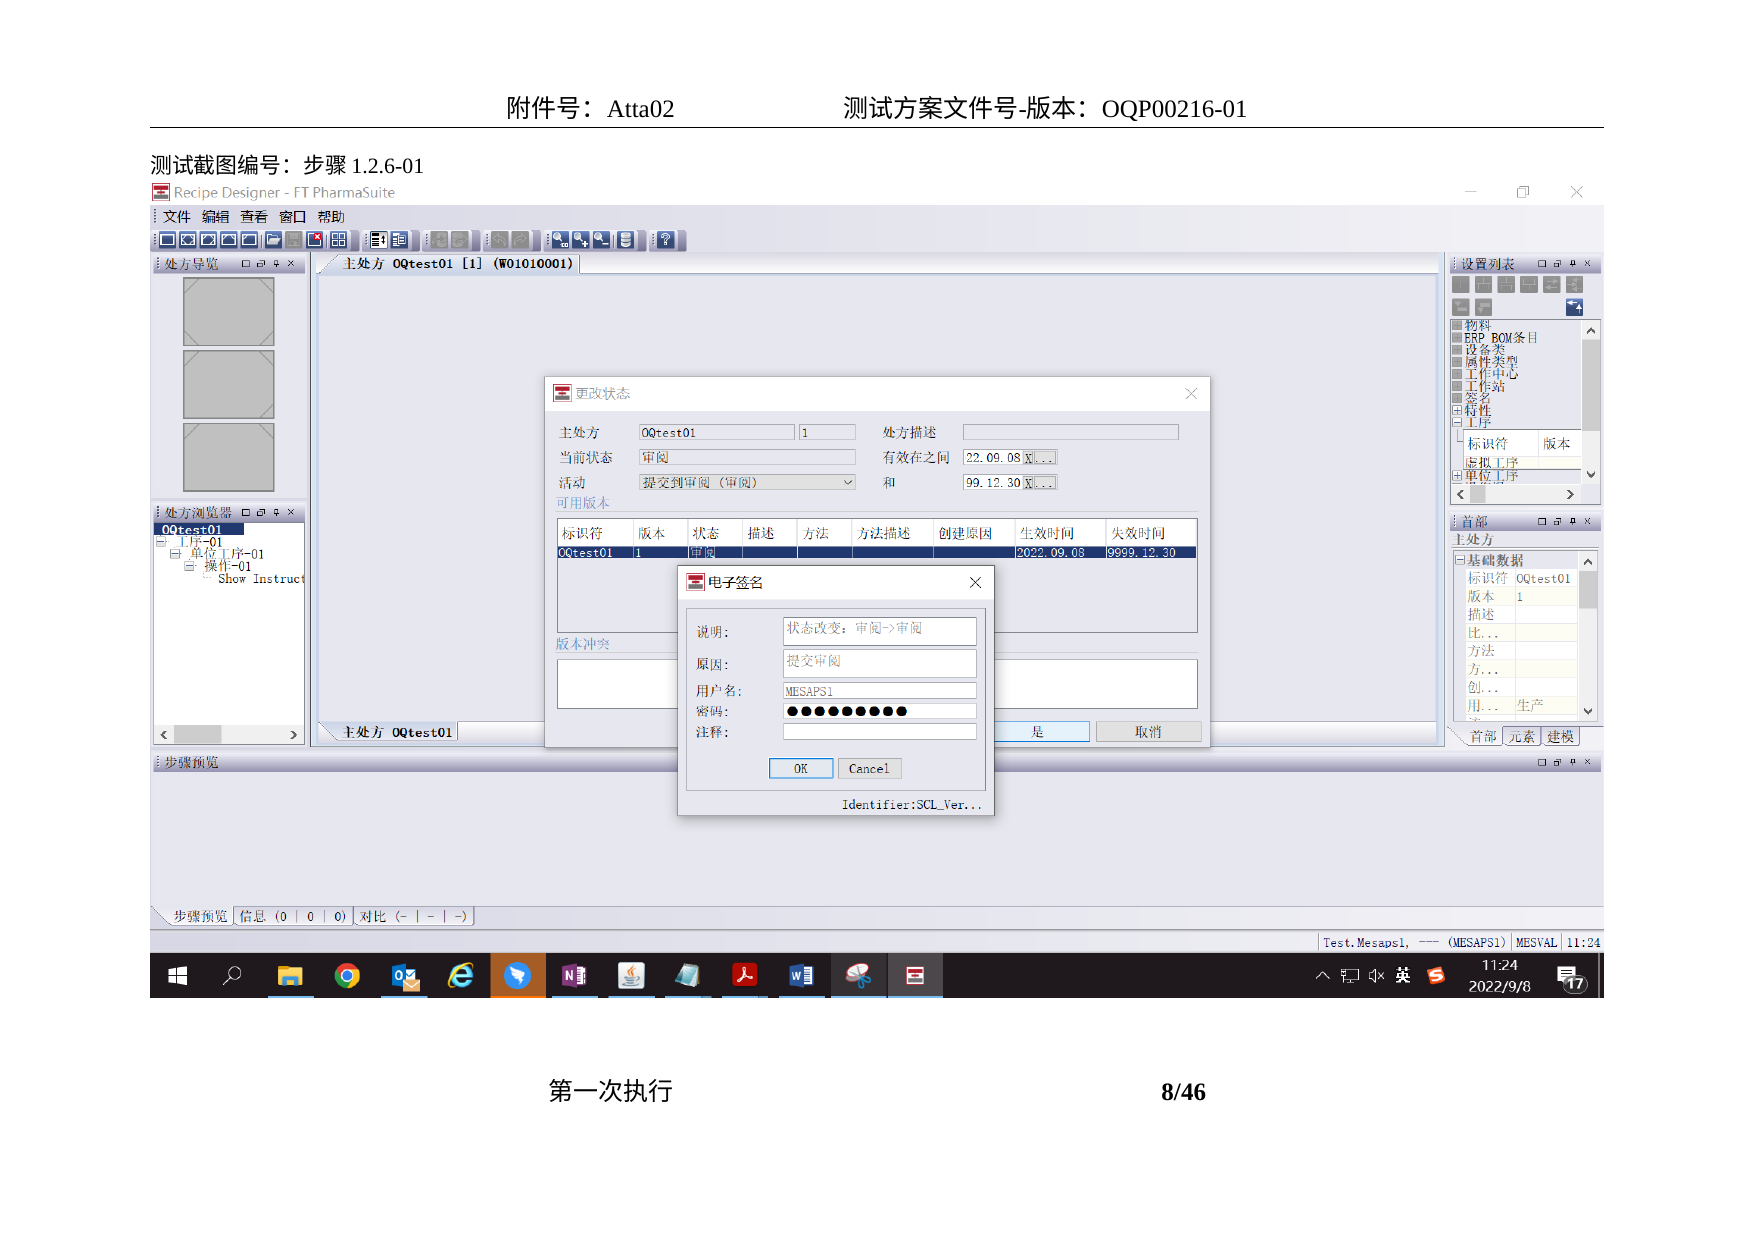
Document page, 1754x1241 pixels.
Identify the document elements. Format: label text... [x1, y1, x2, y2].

picture [150, 180, 1604, 998]
text 测试截图编号：步骤1.2.6-01 [150, 147, 1604, 180]
